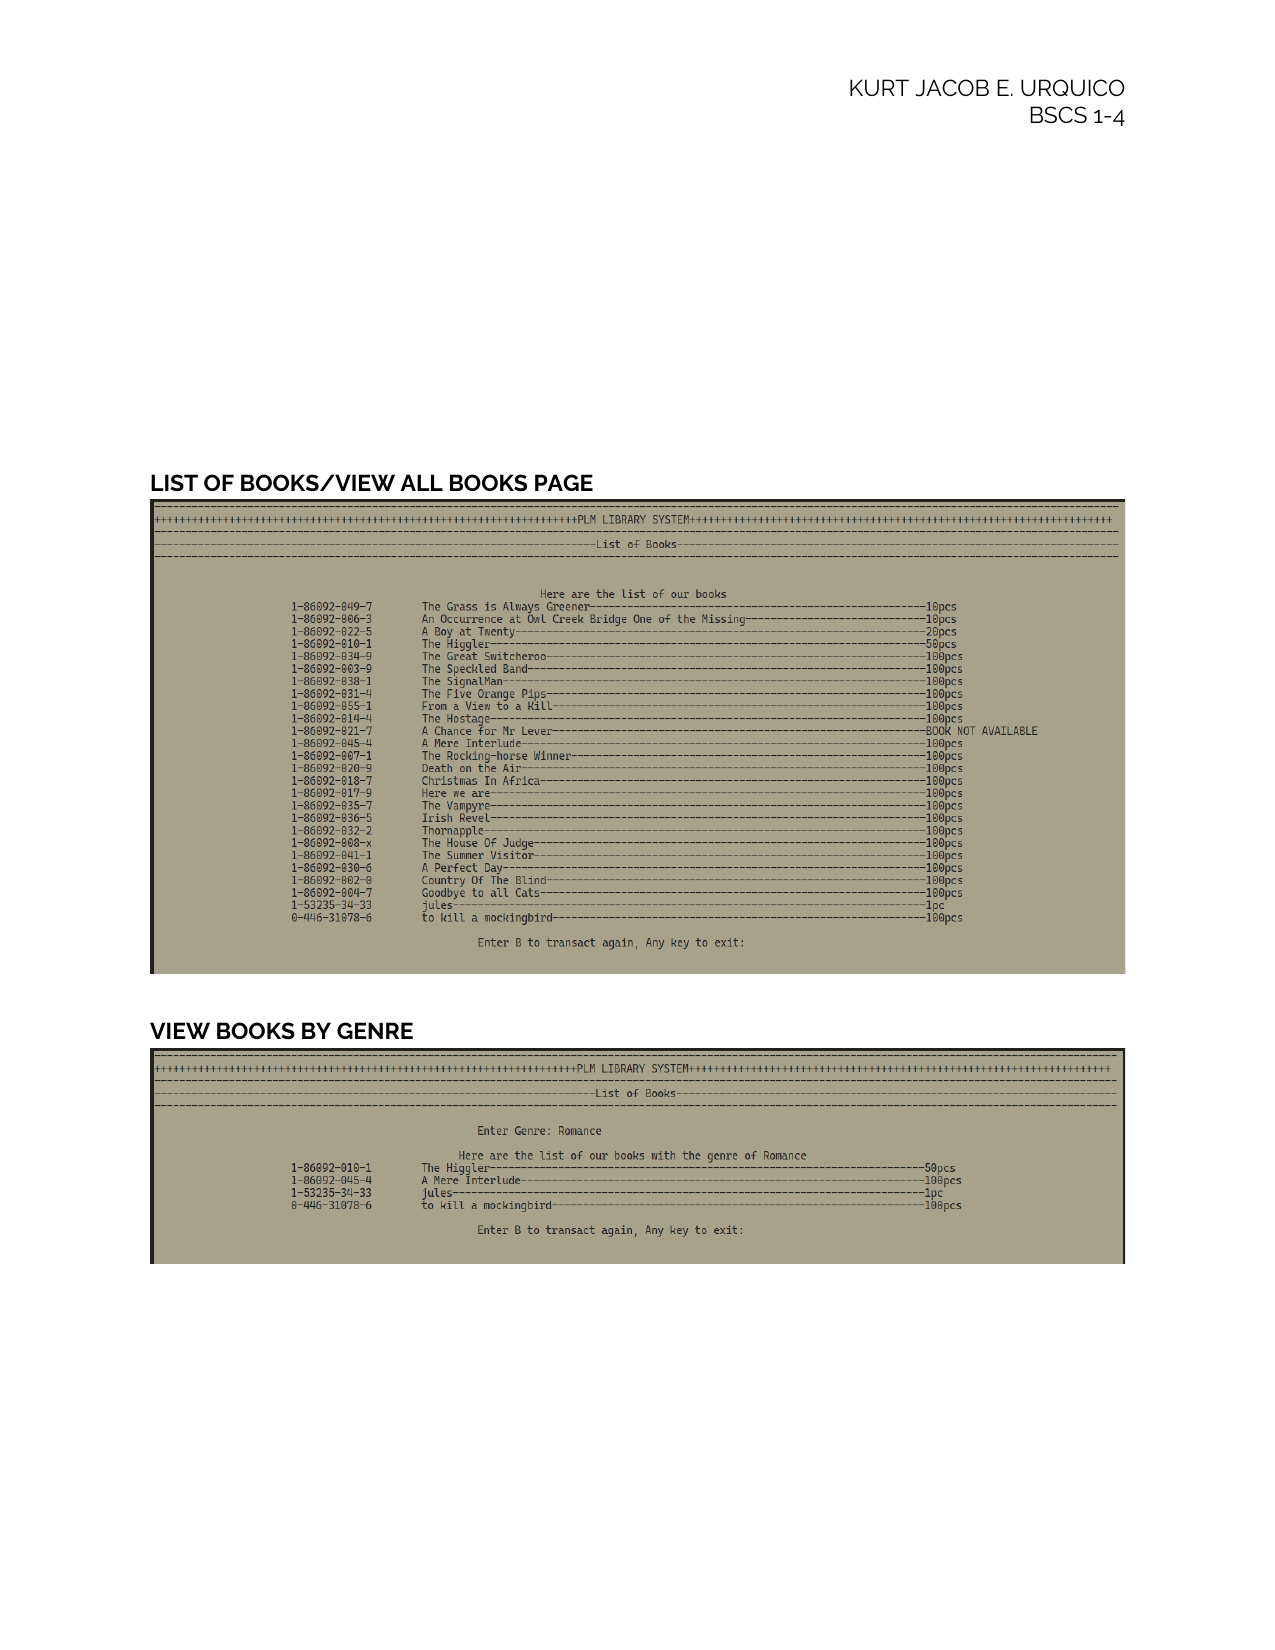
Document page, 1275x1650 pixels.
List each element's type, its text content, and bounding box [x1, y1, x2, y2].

text LIST OF BOOKS/VIEW ALL BOOKS PAGE [150, 469, 1125, 496]
text VIEW BOOKS BY GENRE [150, 1018, 1125, 1045]
picture [150, 1048, 1125, 1264]
picture [150, 499, 1125, 974]
